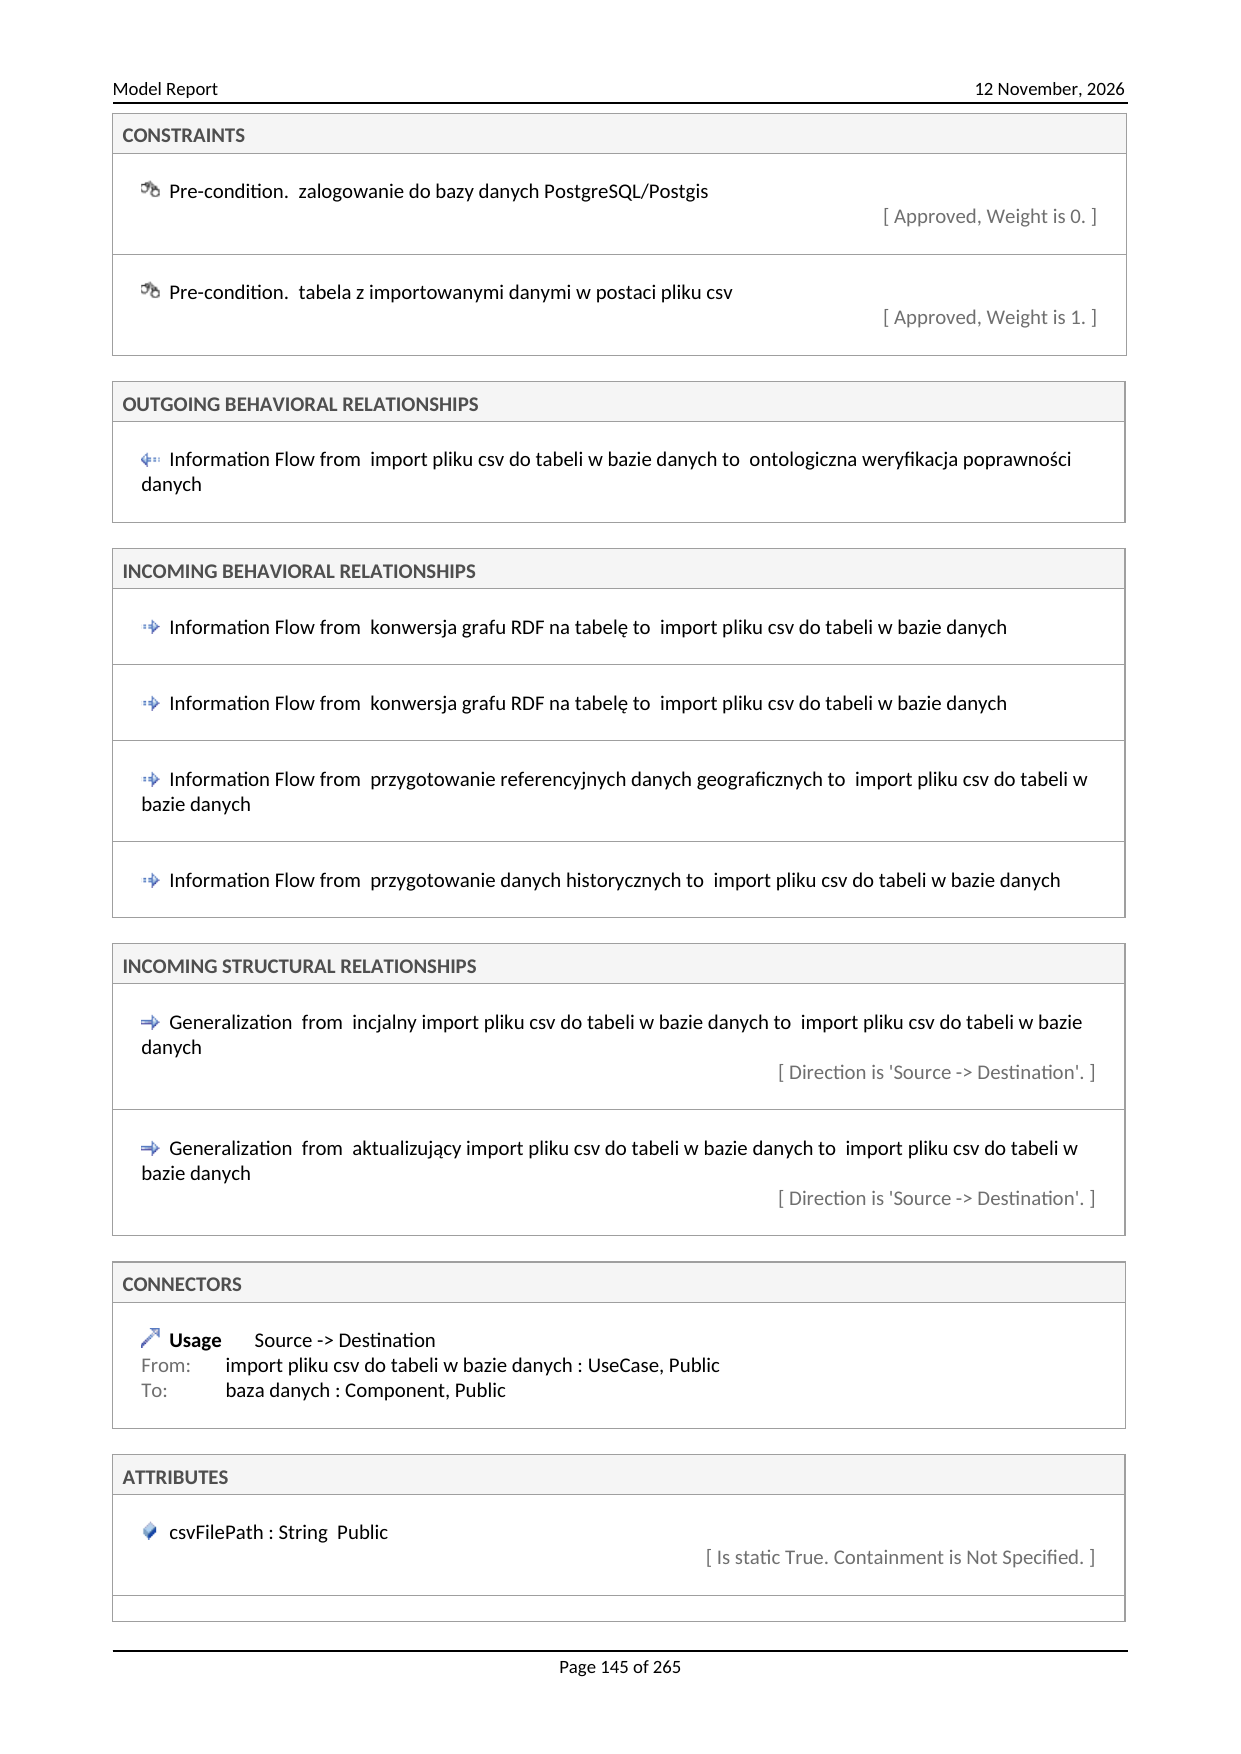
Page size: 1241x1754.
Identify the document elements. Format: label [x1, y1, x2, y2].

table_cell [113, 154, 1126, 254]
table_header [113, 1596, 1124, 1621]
picture [141, 767, 160, 787]
picture [141, 1521, 160, 1540]
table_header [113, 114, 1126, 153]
picture [141, 691, 160, 711]
picture [141, 448, 160, 467]
picture [141, 868, 160, 888]
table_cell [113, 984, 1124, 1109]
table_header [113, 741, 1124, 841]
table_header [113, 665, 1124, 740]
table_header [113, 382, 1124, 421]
picture [141, 1136, 160, 1156]
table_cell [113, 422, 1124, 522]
picture [141, 615, 160, 634]
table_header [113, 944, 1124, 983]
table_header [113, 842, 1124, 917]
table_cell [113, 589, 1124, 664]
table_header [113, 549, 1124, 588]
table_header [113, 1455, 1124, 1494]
picture [141, 1010, 160, 1030]
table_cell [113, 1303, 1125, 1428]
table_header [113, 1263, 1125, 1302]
picture [141, 281, 160, 300]
picture [141, 1328, 160, 1348]
picture [141, 180, 160, 199]
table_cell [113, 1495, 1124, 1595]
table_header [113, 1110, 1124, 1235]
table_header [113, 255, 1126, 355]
